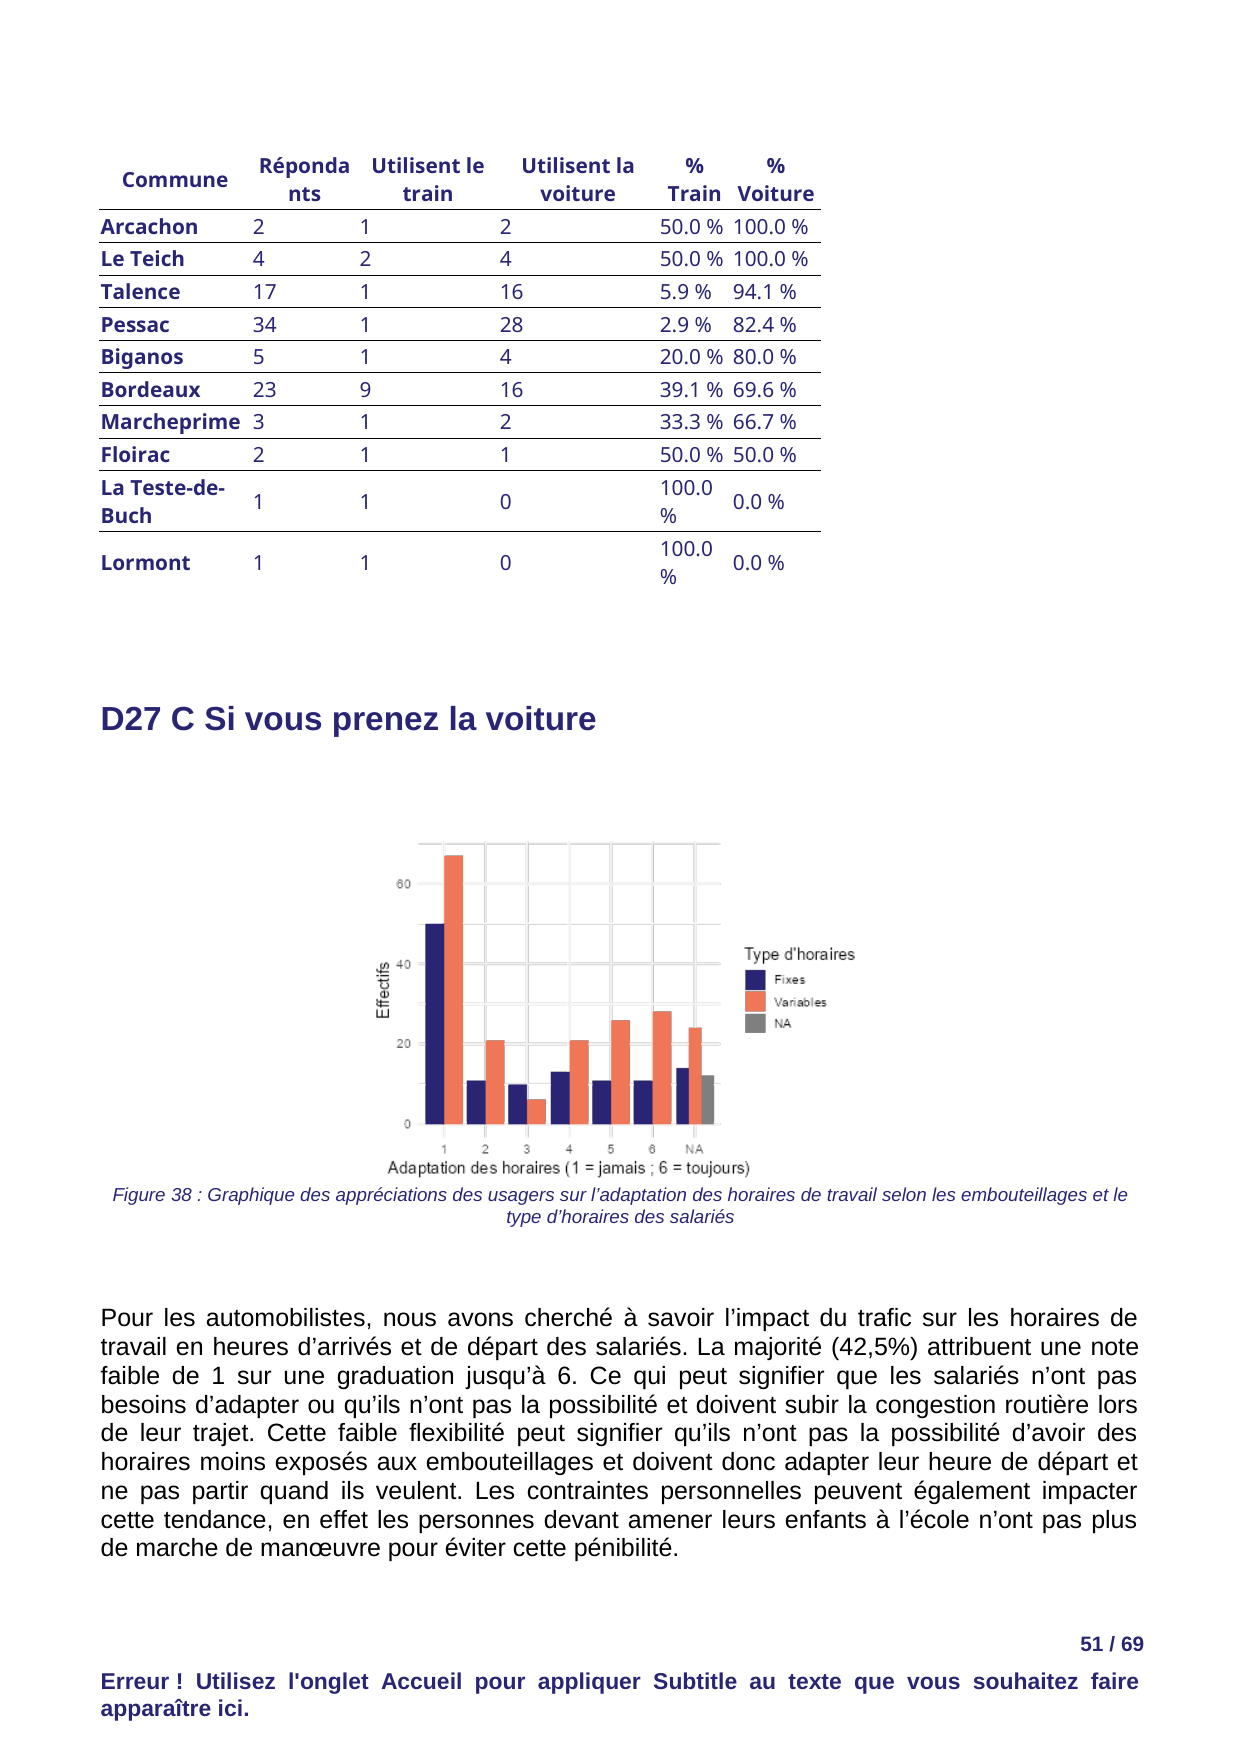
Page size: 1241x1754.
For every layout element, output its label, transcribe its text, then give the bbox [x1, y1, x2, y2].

table_cell 94.1 % [731, 276, 821, 307]
text Pour les automobilistes, nous avons cherché à savoir l’impact du trafic sur les horaires de travail en heures d’arrivés et de départ des salariés. La majorité (42,5%) attribuent une note faible de 1 sur une graduation jusqu’à 6. Ce qui peut signifier que les salariés n’ont pas besoins d’adapter ou qu’ils n’ont pas la possibilité et doivent subir la congestion routière lors de leur trajet. Cette faible flexibilité peut signifier qu’ils n’ont pas la possibilité d’avoir des horaires moins exposés aux embouteillages et doivent donc adapter leur heure de départ et ne pas partir quand ils veulent. Les contraintes personnelles peuvent également impacter cette tendance, en effet les personnes devant amener leurs enfants à l’école n’ont pas plus de marche de manœuvre pour éviter cette pénibilité. [100, 1303, 1140, 1562]
table_cell 0.0 % [731, 532, 821, 592]
table_cell 1 [358, 406, 498, 437]
table_cell 2 [498, 406, 658, 437]
table_cell 1 [358, 341, 498, 372]
table_cell 34 [251, 308, 358, 340]
table_cell 5 [251, 341, 358, 372]
table_cell 2 [498, 210, 658, 242]
table_cell 2 [358, 243, 498, 274]
table_cell 39.1 % [658, 373, 731, 405]
table_cell Biganos [99, 341, 251, 372]
table_cell 1 [358, 210, 498, 242]
table_cell 0 [498, 471, 658, 531]
table_cell 1 [358, 439, 498, 470]
table_cell 16 [498, 276, 658, 307]
table_cell 100.0 % [658, 532, 731, 592]
table_cell 23 [251, 373, 358, 405]
table_cell 2.9 % [658, 308, 731, 340]
table_cell 2 [251, 439, 358, 470]
table_cell 3 [251, 406, 358, 437]
table_cell 69.6 % [731, 373, 821, 405]
table_cell 0 [498, 532, 658, 592]
table_cell 17 [251, 276, 358, 307]
table_cell 100.0 % [731, 243, 821, 274]
table_cell 100.0 % [658, 471, 731, 531]
table_cell 100.0 % [731, 210, 821, 242]
table_cell Arcachon [99, 210, 251, 242]
table_cell Floirac [99, 439, 251, 470]
table_cell 2 [251, 210, 358, 242]
table_cell 50.0 % [658, 243, 731, 274]
picture [369, 836, 871, 1185]
subtitle D27 C Si vous prenez la voiture [100, 699, 1140, 737]
table_header % Voiture [731, 149, 821, 209]
table_cell Marcheprime [99, 406, 251, 437]
table_header Répondants [251, 149, 358, 209]
table_cell 1 [358, 308, 498, 340]
table_cell 1 [358, 532, 498, 592]
table_cell 1 [498, 439, 658, 470]
table_cell 1 [251, 532, 358, 592]
table_header % Train [658, 149, 731, 209]
table_cell 50.0 % [731, 439, 821, 470]
table_cell Lormont [99, 532, 251, 592]
table_header Utilisent le train [358, 149, 498, 209]
table_cell 4 [498, 243, 658, 274]
table_cell 66.7 % [731, 406, 821, 437]
table_cell 20.0 % [658, 341, 731, 372]
table_cell Le Teich [99, 243, 251, 274]
table_cell 82.4 % [731, 308, 821, 340]
table_header Commune [99, 149, 251, 209]
table_cell 0.0 % [731, 471, 821, 531]
table_cell 5.9 % [658, 276, 731, 307]
table_cell 28 [498, 308, 658, 340]
table_cell 33.3 % [658, 406, 731, 437]
table_header Utilisent la voiture [498, 149, 658, 209]
table_cell Talence [99, 276, 251, 307]
table_cell 50.0 % [658, 439, 731, 470]
table_cell 50.0 % [658, 210, 731, 242]
table_cell 9 [358, 373, 498, 405]
table_cell 4 [498, 341, 658, 372]
table_cell 1 [251, 471, 358, 531]
table_cell 80.0 % [731, 341, 821, 372]
table_cell Bordeaux [99, 373, 251, 405]
table_cell 4 [251, 243, 358, 274]
table_cell 1 [358, 471, 498, 531]
text Figure 38 : Graphique des appréciations des usagers sur l’adaptation des horaires de travail selon les embouteillages et le type d’horaires des salariés [100, 1184, 1140, 1227]
table_cell 1 [358, 276, 498, 307]
table_cell 16 [498, 373, 658, 405]
table_cell Pessac [99, 308, 251, 340]
table_cell La Teste-de-Buch [99, 471, 251, 531]
